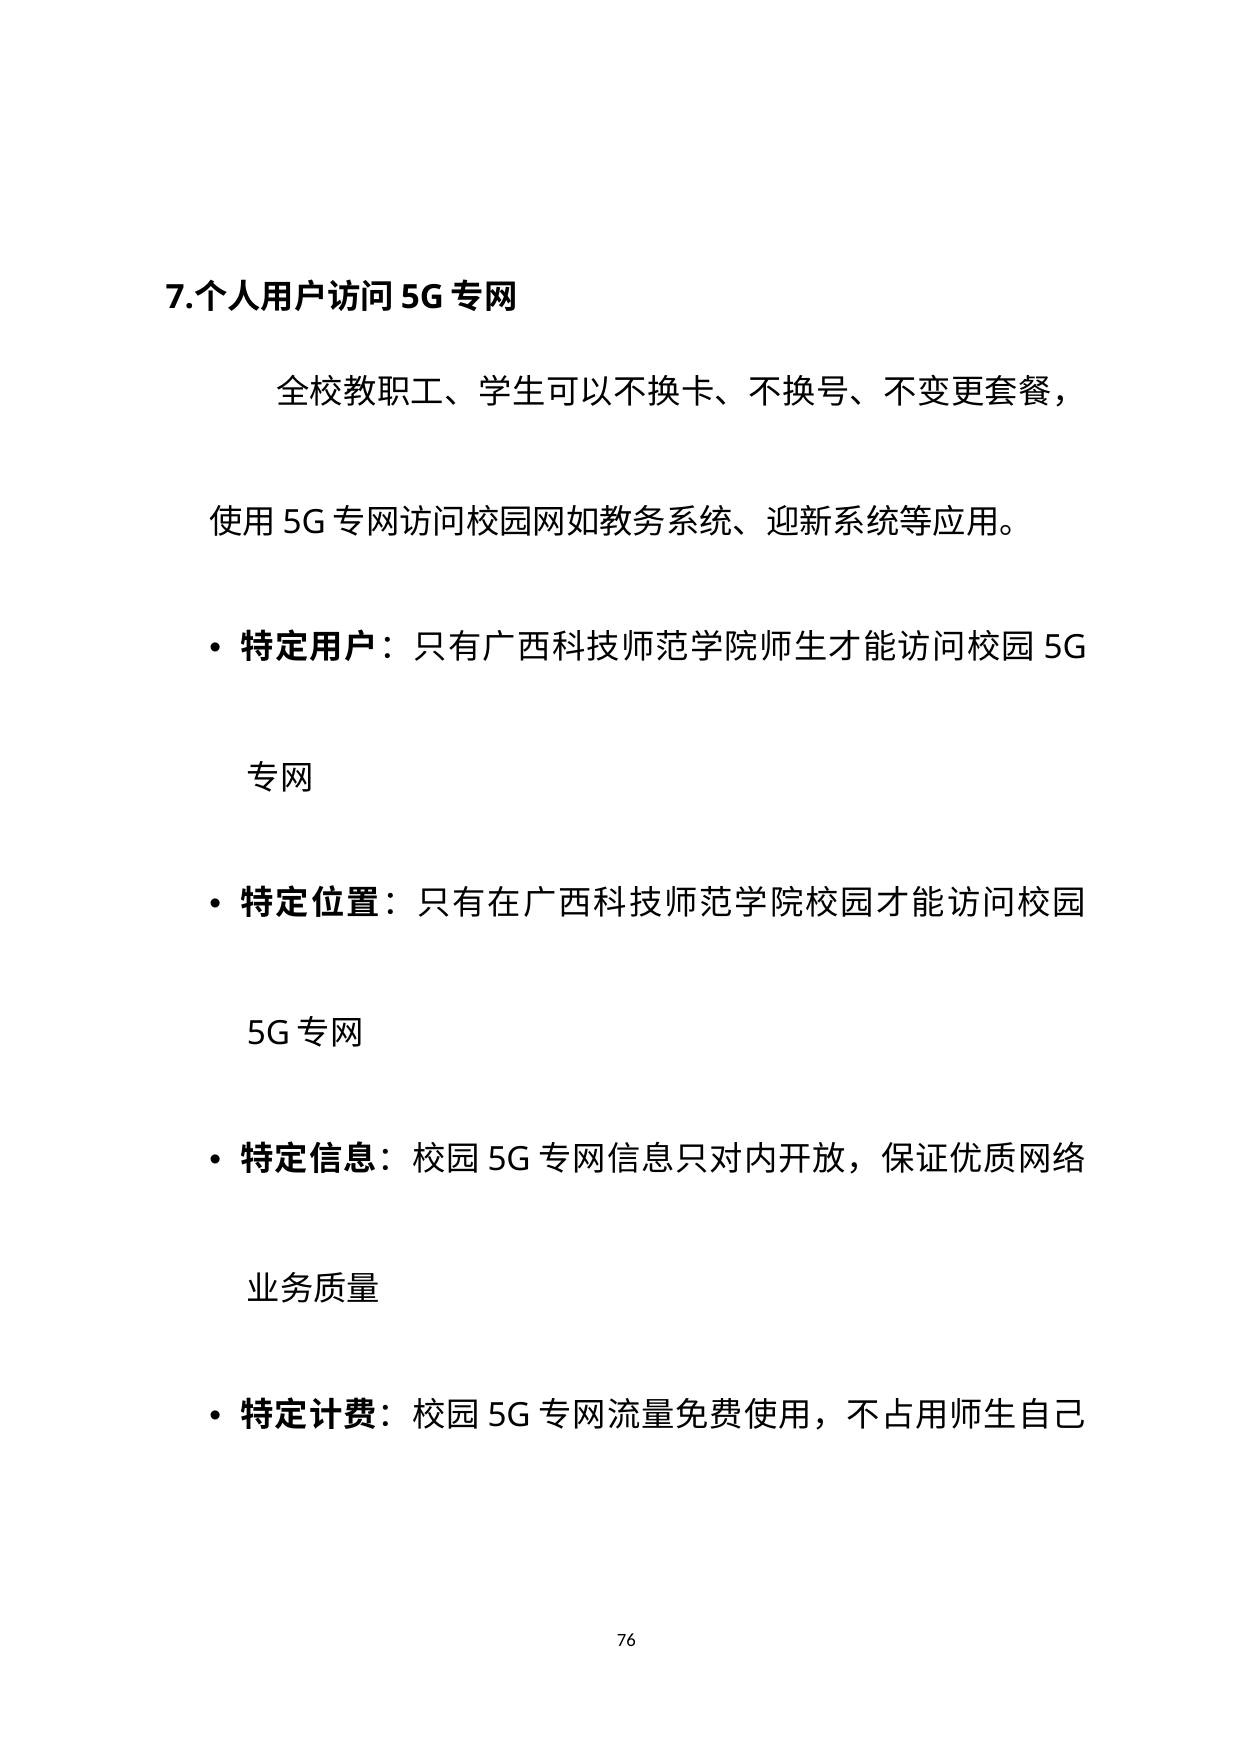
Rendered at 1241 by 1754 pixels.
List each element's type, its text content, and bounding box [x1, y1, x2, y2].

list 特定位置：只有在广西科技师范学院校园才能访问校园5G专网 [209, 868, 1087, 1063]
text 全校教职工、学生可以不换卡、不换号、不变更套餐，使用5G专网访问校园网如教务系统、迎新系统等应用。 [209, 356, 1087, 551]
subtitle 7.个人用户访问5G专网 [165, 262, 1087, 327]
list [209, 1379, 1087, 1444]
list 特定信息：校园5G专网信息只对内开放，保证优质网络业务质量 [209, 1124, 1087, 1319]
list 特定用户：只有广西科技师范学院师生才能访问校园5G专网 [209, 612, 1087, 807]
